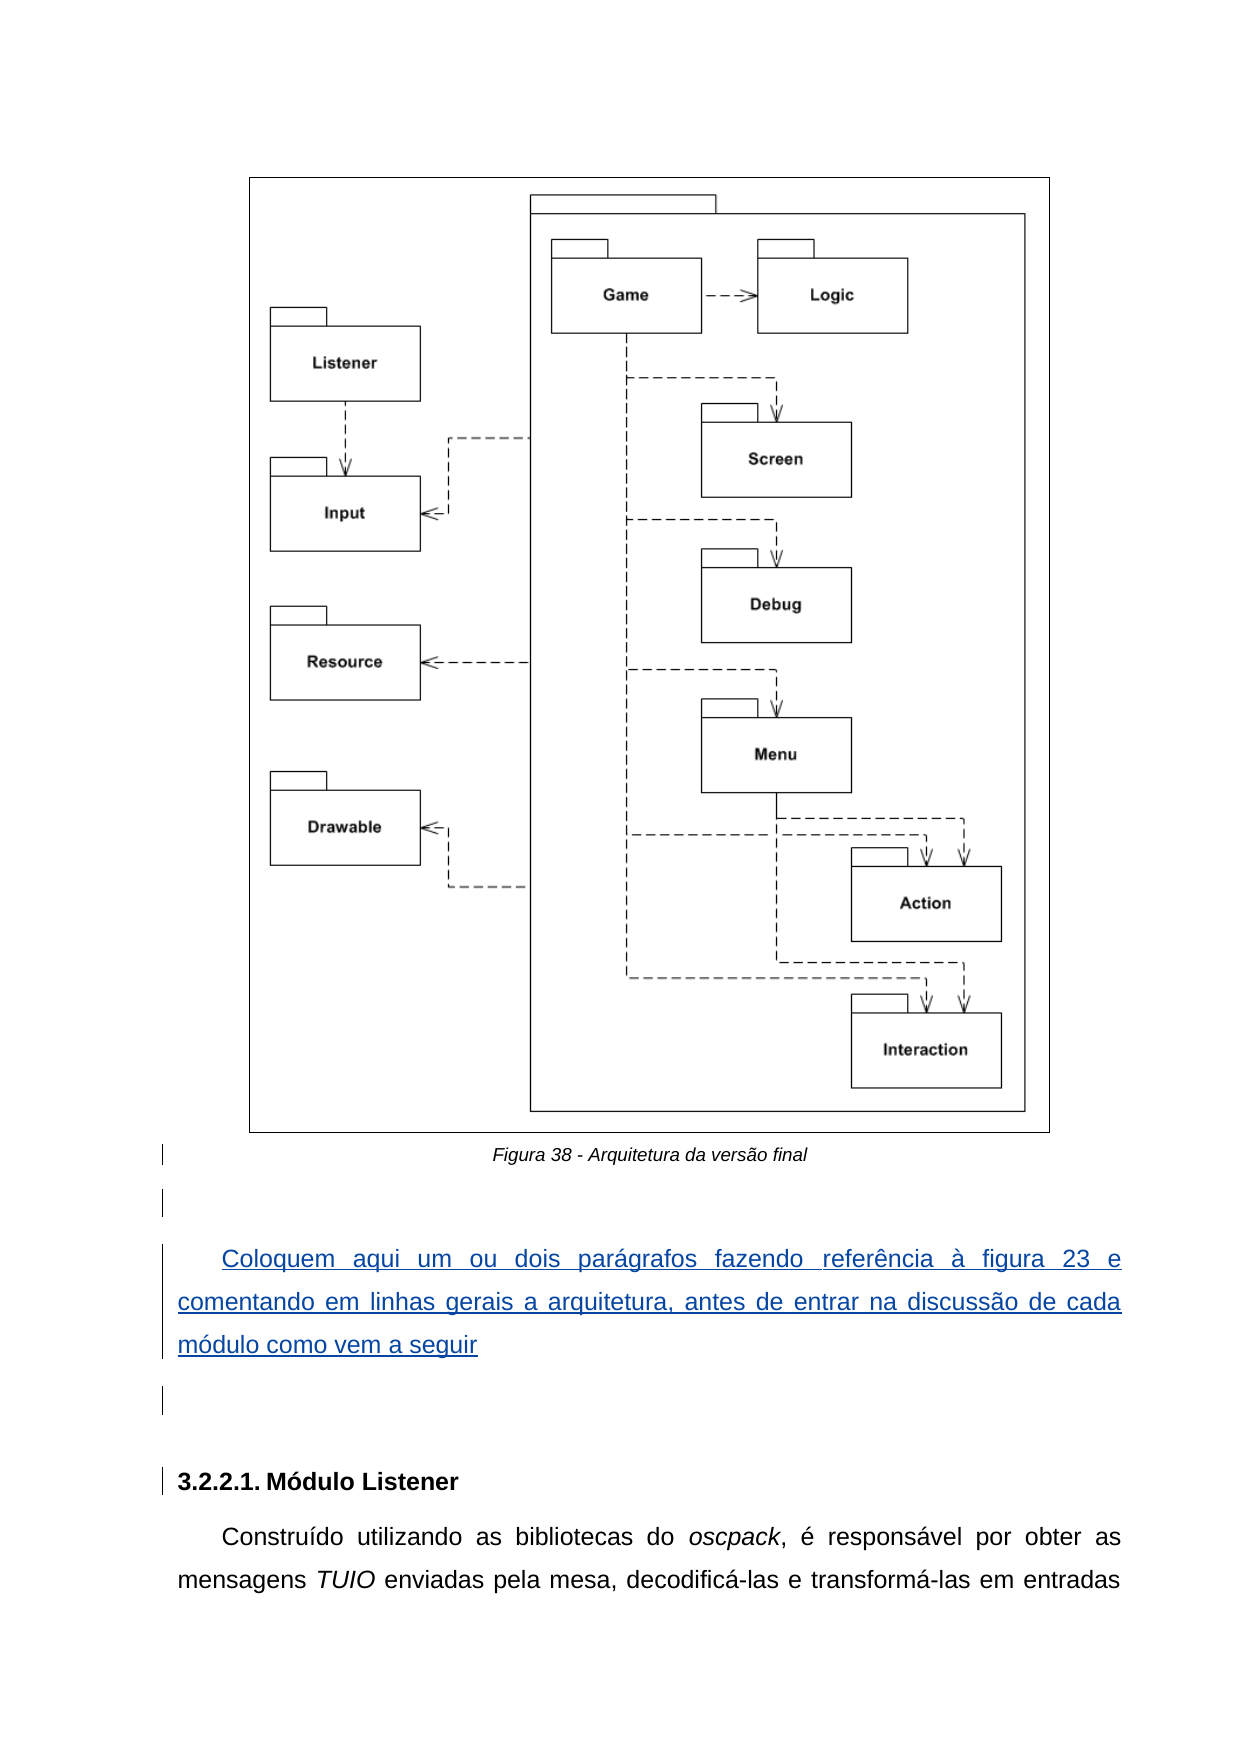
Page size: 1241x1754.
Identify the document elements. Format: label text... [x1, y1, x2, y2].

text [177, 1522, 1122, 1594]
subtitle Módulo Listener [177, 1467, 1122, 1495]
picture [250, 178, 1049, 1132]
